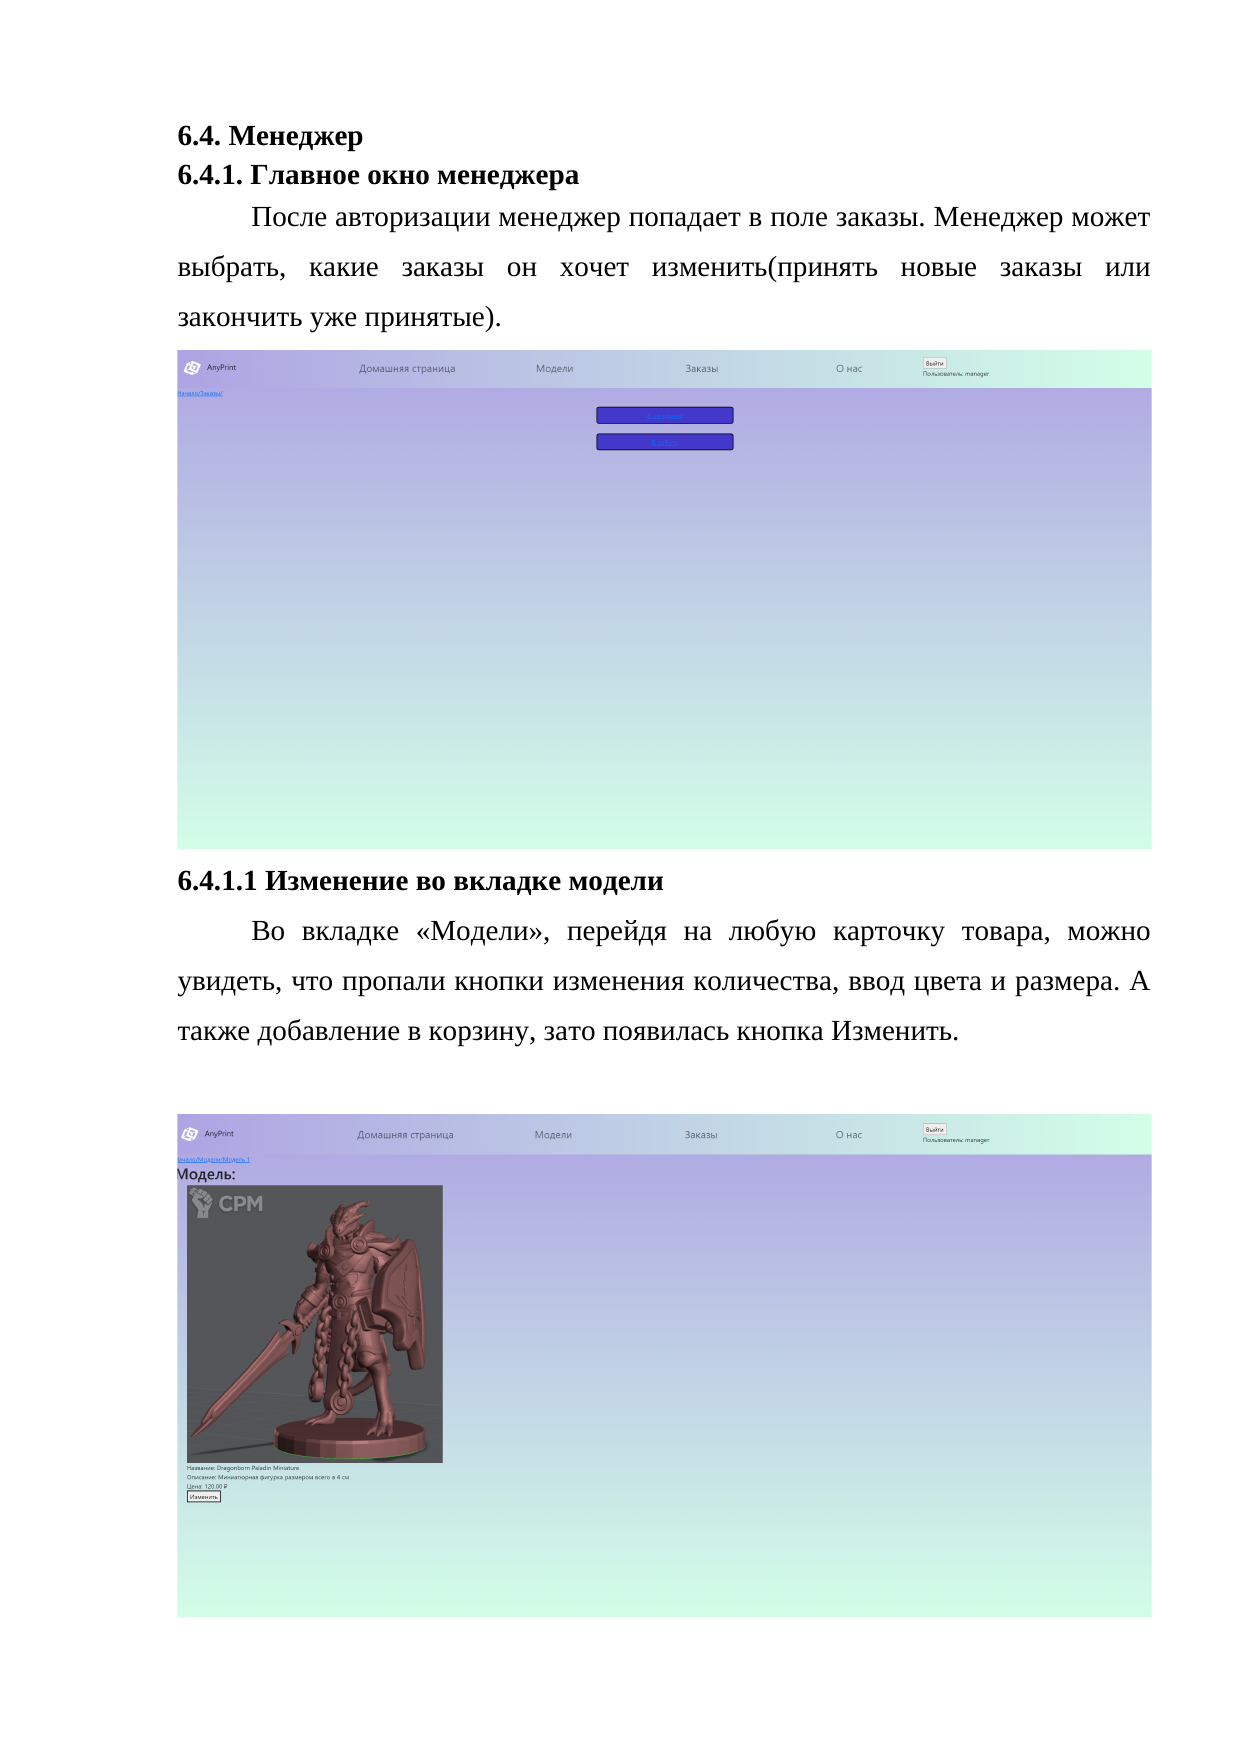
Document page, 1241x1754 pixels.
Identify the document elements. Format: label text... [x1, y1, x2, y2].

picture [177, 1114, 1152, 1617]
subtitle 6.4.1. Главное окно менеджера [177, 157, 1152, 191]
text Во вкладке «Модели», перейдя на любую карточку товара, можно увидеть, что пропали кнопки изменения количества, ввод цвета и размера. А также добавление в корзину, зато появилась кнопка Изменить. [177, 913, 1152, 1047]
text После авторизации менеджер попадает в поле заказы. Менеджер может выбрать, какие заказы он хочет изменить(принять новые заказы или закончить уже принятые). [177, 199, 1152, 333]
text 6.4.1.1 Изменение во вкладке модели [177, 863, 1152, 896]
picture [177, 350, 1152, 849]
subtitle 6.4. Менеджер [177, 118, 1152, 152]
